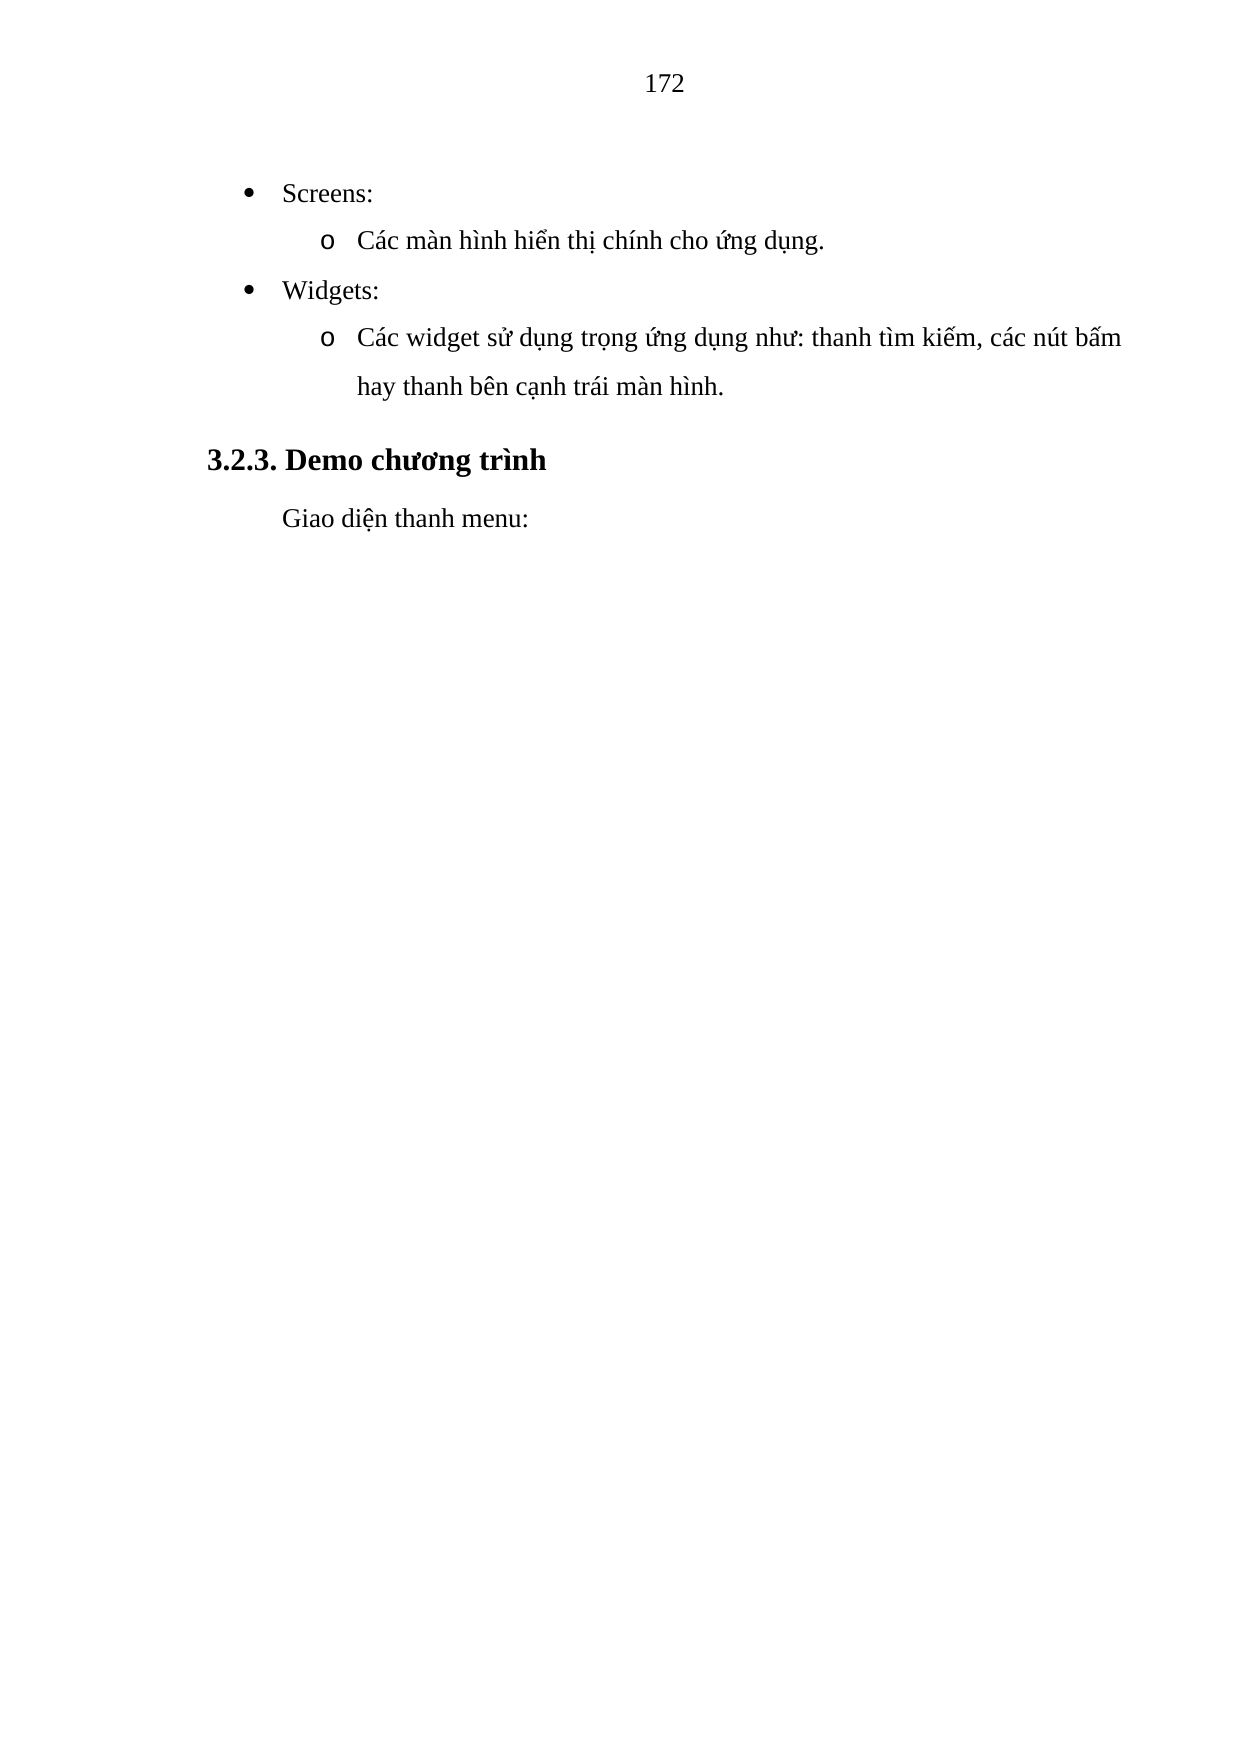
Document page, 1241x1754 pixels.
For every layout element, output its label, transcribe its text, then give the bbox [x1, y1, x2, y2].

text Giao diện thanh menu: [207, 503, 1122, 534]
list Widgets: [244, 274, 1122, 305]
list Screens: [244, 177, 1122, 208]
list Các widget sử dụng trọng ứng dụng như: thanh tìm kiếm, các nút bấm hay thanh bên cạnh trái màn hình. [319, 321, 1122, 401]
list Các màn hình hiển thị chính cho ứng dụng. [319, 224, 1122, 257]
subtitle 3.2.3. Demo chương trình [207, 442, 1122, 478]
